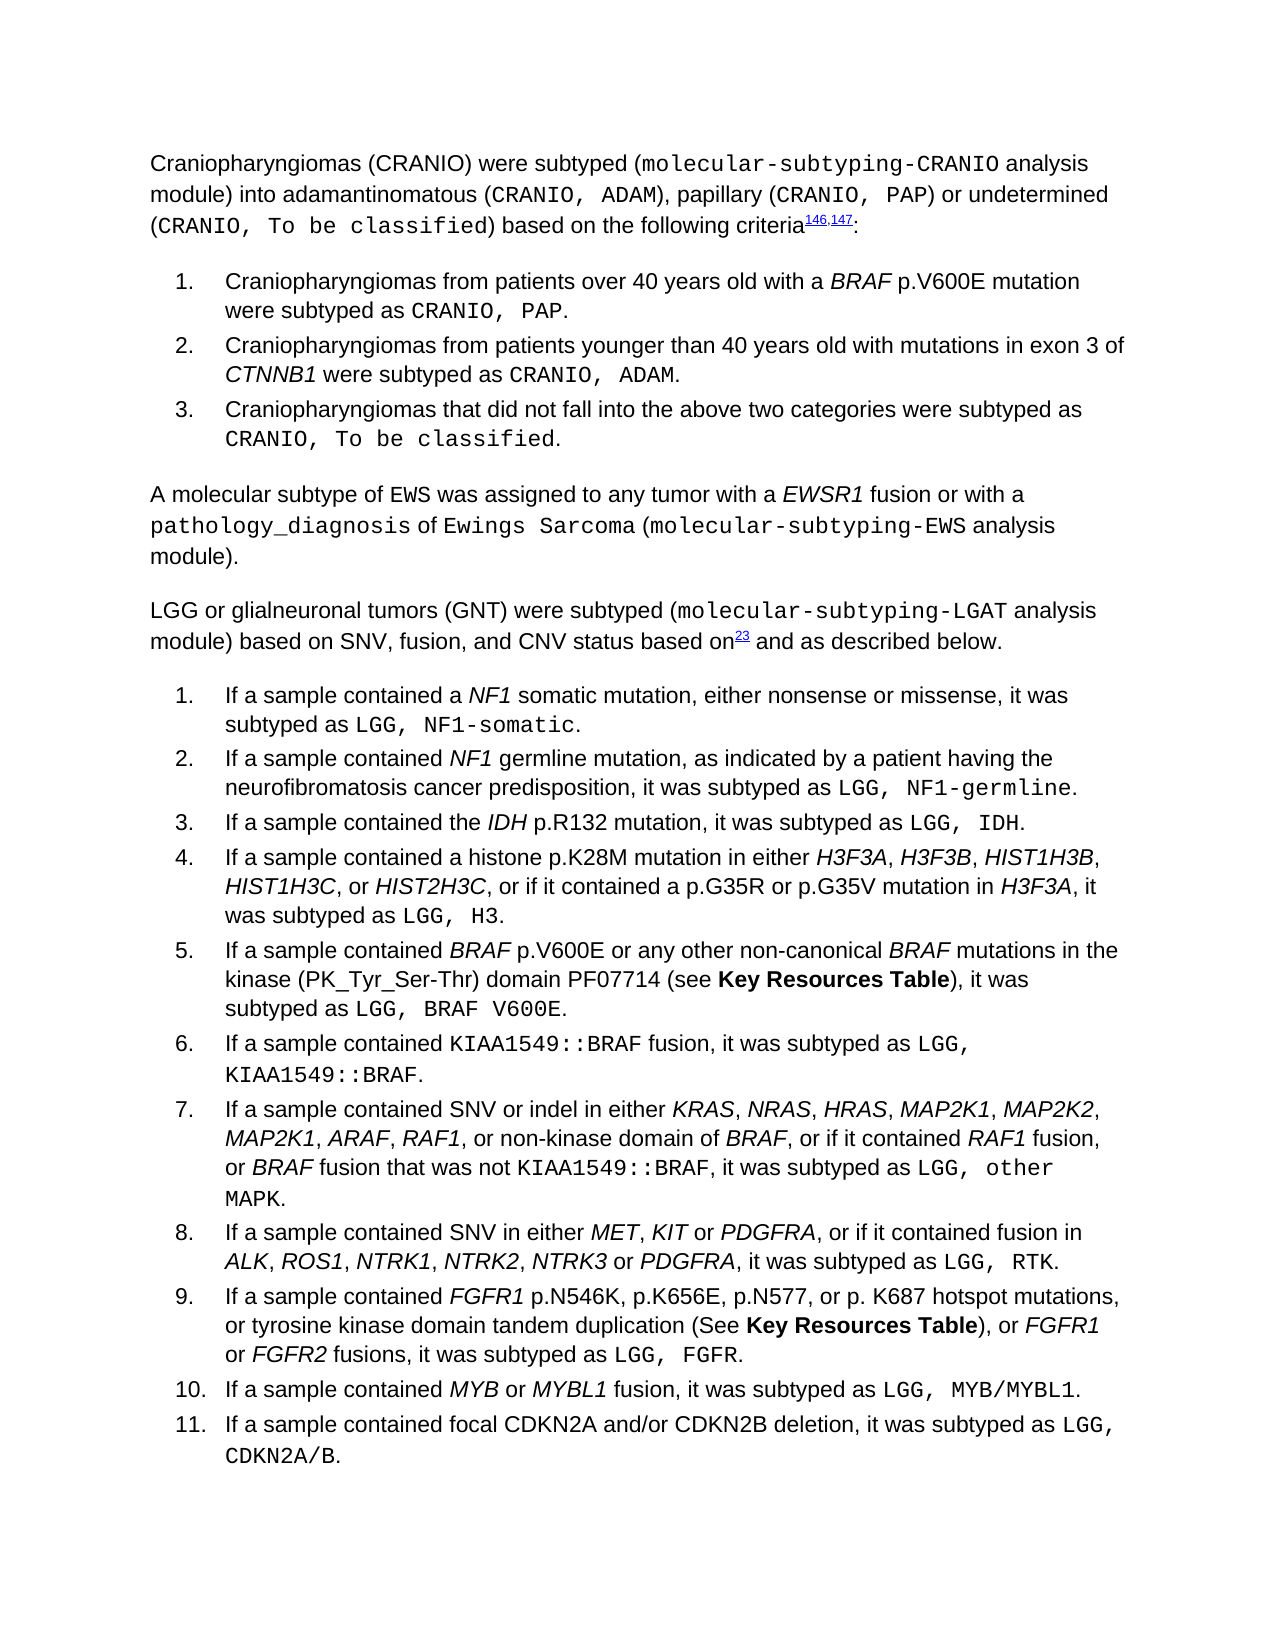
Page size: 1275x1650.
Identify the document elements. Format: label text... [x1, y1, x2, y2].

list If a sample contained focal CDKN2A and/or CDKN2B deletion, it was subtyped as LGG, CDKN2A/B. [175, 1411, 1125, 1470]
list If a sample contained NF1 germline mutation, as indicated by a patient having the neurofibromatosis cancer predisposition, it was subtyped as LGG, NF1-germline. [175, 745, 1125, 803]
list If a sample contained SNV or indel in either KRAS, NRAS, HRAS, MAP2K1, MAP2K2, MAP2K1, ARAF, RAF1, or non-kinase domain of BRAF, or if it contained RAF1 fusion, or BRAF fusion that was not KIAA1549::BRAF, it was subtyped as LGG, other MAPK. [175, 1096, 1125, 1213]
list If a sample contained BRAF p.V600E or any other non-canonical BRAF mutations in the kinase (PK_Tyr_Ser-Thr) domain PF07714 (see Key Resources Table), it was subtyped as LGG, BRAF V600E. [175, 937, 1125, 1023]
list If a sample contained MYB or MYBL1 fusion, it was subtyped as LGG, MYB/MYBL1. [175, 1376, 1125, 1404]
list Craniopharyngiomas from patients younger than 40 years old with mutations in exon 3 of CTNNB1 were subtyped as CRANIO, ADAM. [175, 332, 1125, 389]
list If a sample contained a NF1 somatic mutation, either nonsense or missense, it was subtyped as LGG, NF1-somatic. [175, 682, 1125, 739]
list If a sample contained FGFR1 p.N546K, p.K656E, p.N577, or p. K687 hotspot mutations, or tyrosine kinase domain tandem duplication (See Key Resources Table), or FGFR1 or FGFR2 fusions, it was subtyped as LGG, FGFR. [175, 1283, 1125, 1369]
list If a sample contained SNV in either MET, KIT or PDGFRA, or if it contained fusion in ALK, ROS1, NTRK1, NTRK2, NTRK3 or PDGFRA, it was subtyped as LGG, RTK. [175, 1219, 1125, 1277]
text A molecular subtype of EWS was assigned to any tumor with a EWSR1 fusion or with a pathology_diagnosis of Ewings Sarcoma (molecular-subtyping-EWS analysis module). [150, 481, 1125, 569]
list If a sample contained the IDH p.R132 mutation, it was subtyped as LGG, IDH. [175, 809, 1125, 838]
text LGG or glialneuronal tumors (GNT) were subtyped (molecular-subtyping-LGAT analysis module) based on SNV, fusion, and CNV status based on23 and as described below. [150, 597, 1125, 654]
list Craniopharyngiomas that did not fall into the above two categories were subtyped as CRANIO, To be classified. [175, 396, 1125, 453]
list If a sample contained a histone p.K28M mutation in either H3F3A, H3F3B, HIST1H3B, HIST1H3C, or HIST2H3C, or if it contained a p.G35R or p.G35V mutation in H3F3A, it was subtyped as LGG, H3. [175, 844, 1125, 930]
text Craniopharyngiomas (CRANIO) were subtyped (molecular-subtyping-CRANIO analysis module) into adamantinomatous (CRANIO, ADAM), papillary (CRANIO, PAP) or undetermined (CRANIO, To be classified) based on the following criteria146,147: [150, 150, 1125, 240]
list Craniopharyngiomas from patients over 40 years old with a BRAF p.V600E mutation were subtyped as CRANIO, PAP. [175, 268, 1125, 325]
list If a sample contained KIAA1549::BRAF fusion, it was subtyped as LGG, KIAA1549::BRAF. [175, 1030, 1125, 1089]
